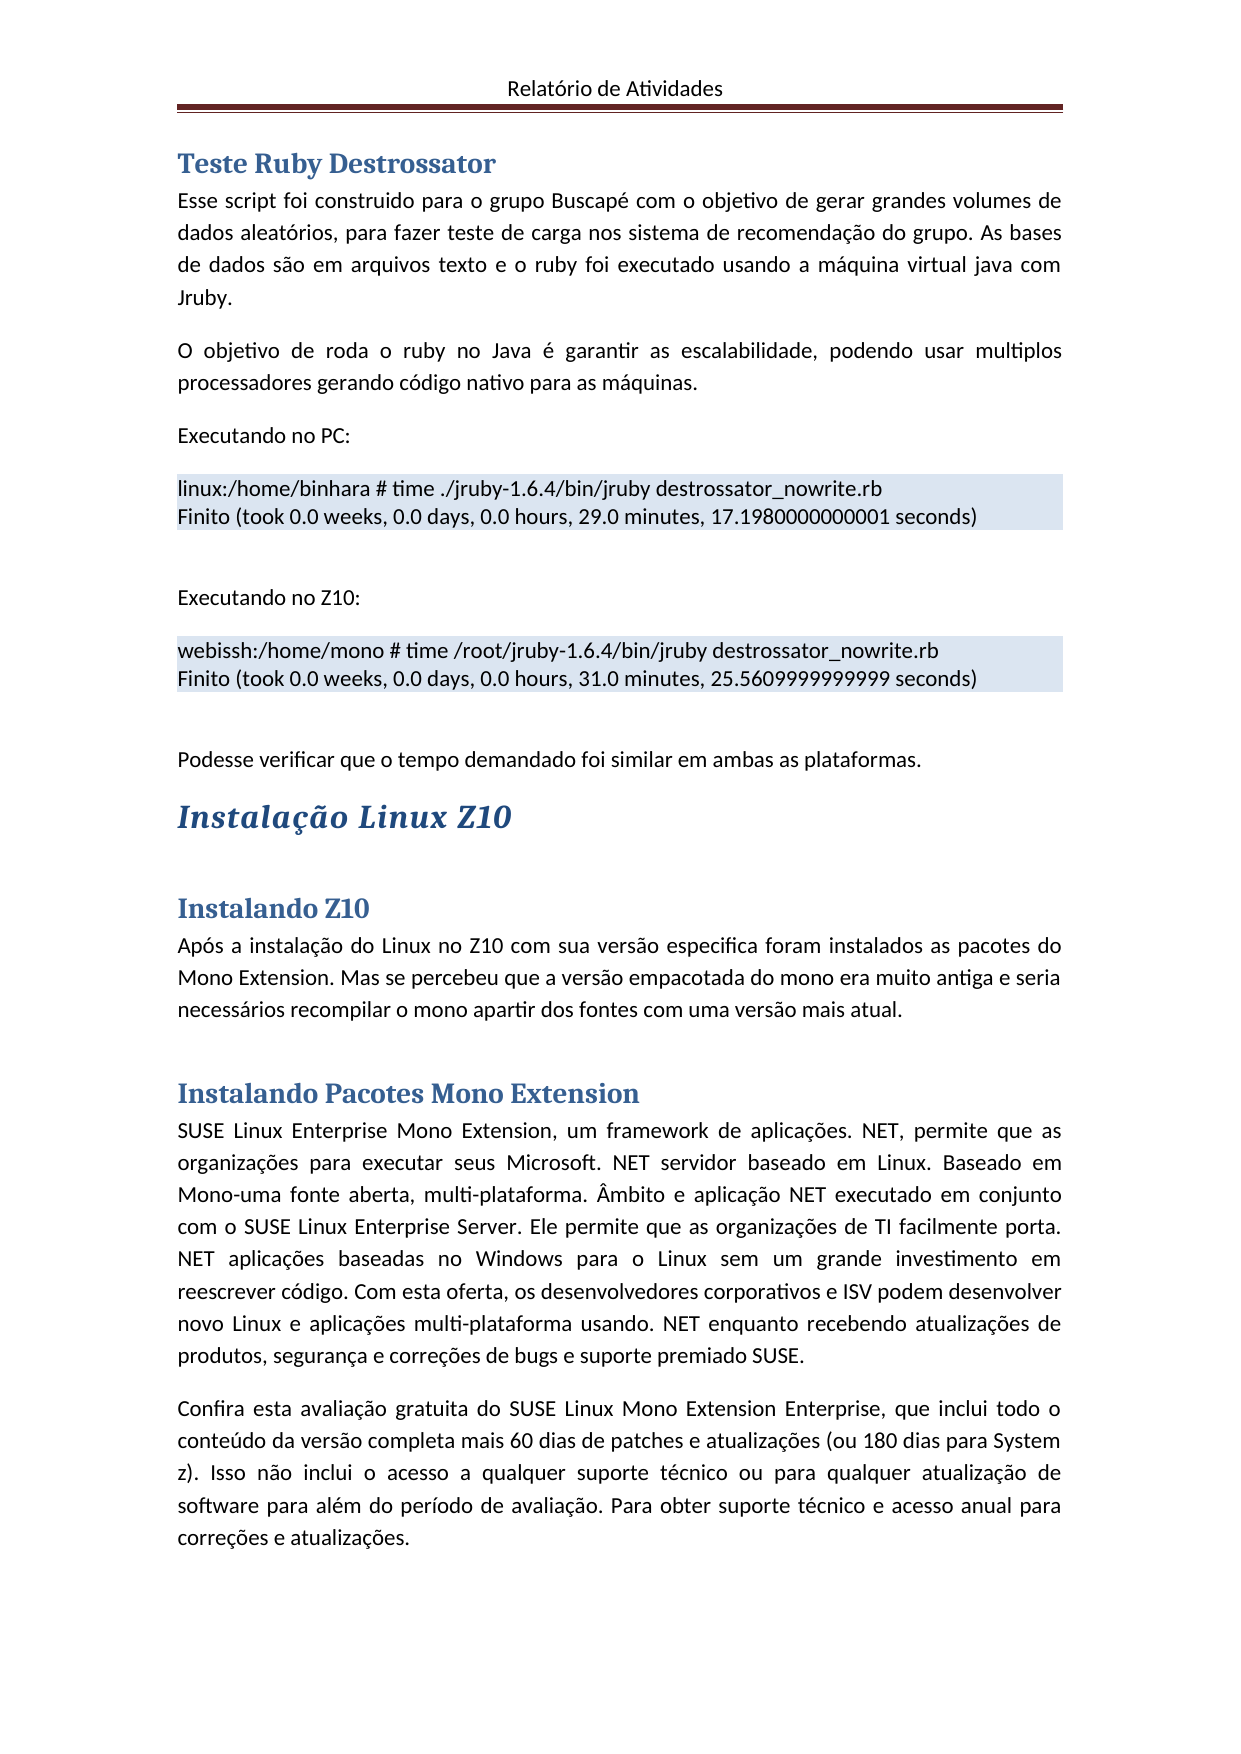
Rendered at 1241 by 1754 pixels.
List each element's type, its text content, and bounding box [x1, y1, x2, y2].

text SUSE Linux Enterprise Mono Extension, um framework de aplicações. NET, permite que as organizações para executar seus Microsoft. NET servidor baseado em Linux. Baseado em Mono-uma fonte aberta, multi-plataforma. Âmbito e aplicação NET executado em conjunto com o SUSE Linux Enterprise Server. Ele permite que as organizações de TI facilmente porta. NET aplicações baseadas no Windows para o Linux sem um grande investimento em reescrever código. Com esta oferta, os desenvolvedores corporativos e ISV podem desenvolver novo Linux e aplicações multi-plataforma usando. NET enquanto recebendo atualizações de produtos, segurança e correções de bugs e suporte premiado SUSE. [177, 1116, 1063, 1369]
text Finito (took 0.0 weeks, 0.0 days, 0.0 hours, 31.0 minutes, 25.5609999999999 seconds) [177, 664, 1063, 692]
text Executando no Z10: [177, 583, 1063, 611]
text webissh:/home/mono # time /root/jruby-1.6.4/bin/jruby destrossator_nowrite.rb [177, 636, 1063, 664]
subtitle Instalação Linux Z10 [177, 798, 1063, 836]
subtitle Instalando Z10 [177, 892, 1063, 926]
text linux:/home/binhara # time ./jruby-1.6.4/bin/jruby destrossator_nowrite.rb [177, 474, 1063, 502]
text Após a instalação do Linux no Z10 com sua versão especifica foram instalados as pacotes do Mono Extension. Mas se percebeu que a versão empacotada do mono era muito antiga e seria necessários recompilar o mono apartir dos fontes com uma versão mais atual. [177, 931, 1063, 1023]
text Executando no PC: [177, 421, 1063, 449]
text O objetivo de roda o ruby no Java é garantir as escalabilidade, podendo usar multiplos processadores gerando código nativo para as máquinas. [177, 336, 1063, 396]
subtitle Instalando Pacotes Mono Extension [177, 1077, 1063, 1111]
text Esse script foi construido para o grupo Buscapé com o objetivo de gerar grandes volumes de dados aleatórios, para fazer teste de carga nos sistema de recomendação do grupo. As bases de dados são em arquivos texto e o ruby foi executado usando a máquina virtual java com Jruby. [177, 186, 1063, 311]
text Podesse verificar que o tempo demandado foi similar em ambas as plataformas. [177, 745, 1063, 773]
subtitle Teste Ruby Destrossator [177, 148, 1063, 181]
text Finito (took 0.0 weeks, 0.0 days, 0.0 hours, 29.0 minutes, 17.1980000000001 seconds) [177, 502, 1063, 530]
text Confira esta avaliação gratuita do SUSE Linux Mono Extension Enterprise, que inclui todo o conteúdo da versão completa mais 60 dias de patches e atualizações (ou 180 dias para System z). Isso não inclui o acesso a qualquer suporte técnico ou para qualquer atualização de software para além do período de avaliação. Para obter suporte técnico e acesso anual para correções e atualizações. [177, 1394, 1063, 1551]
